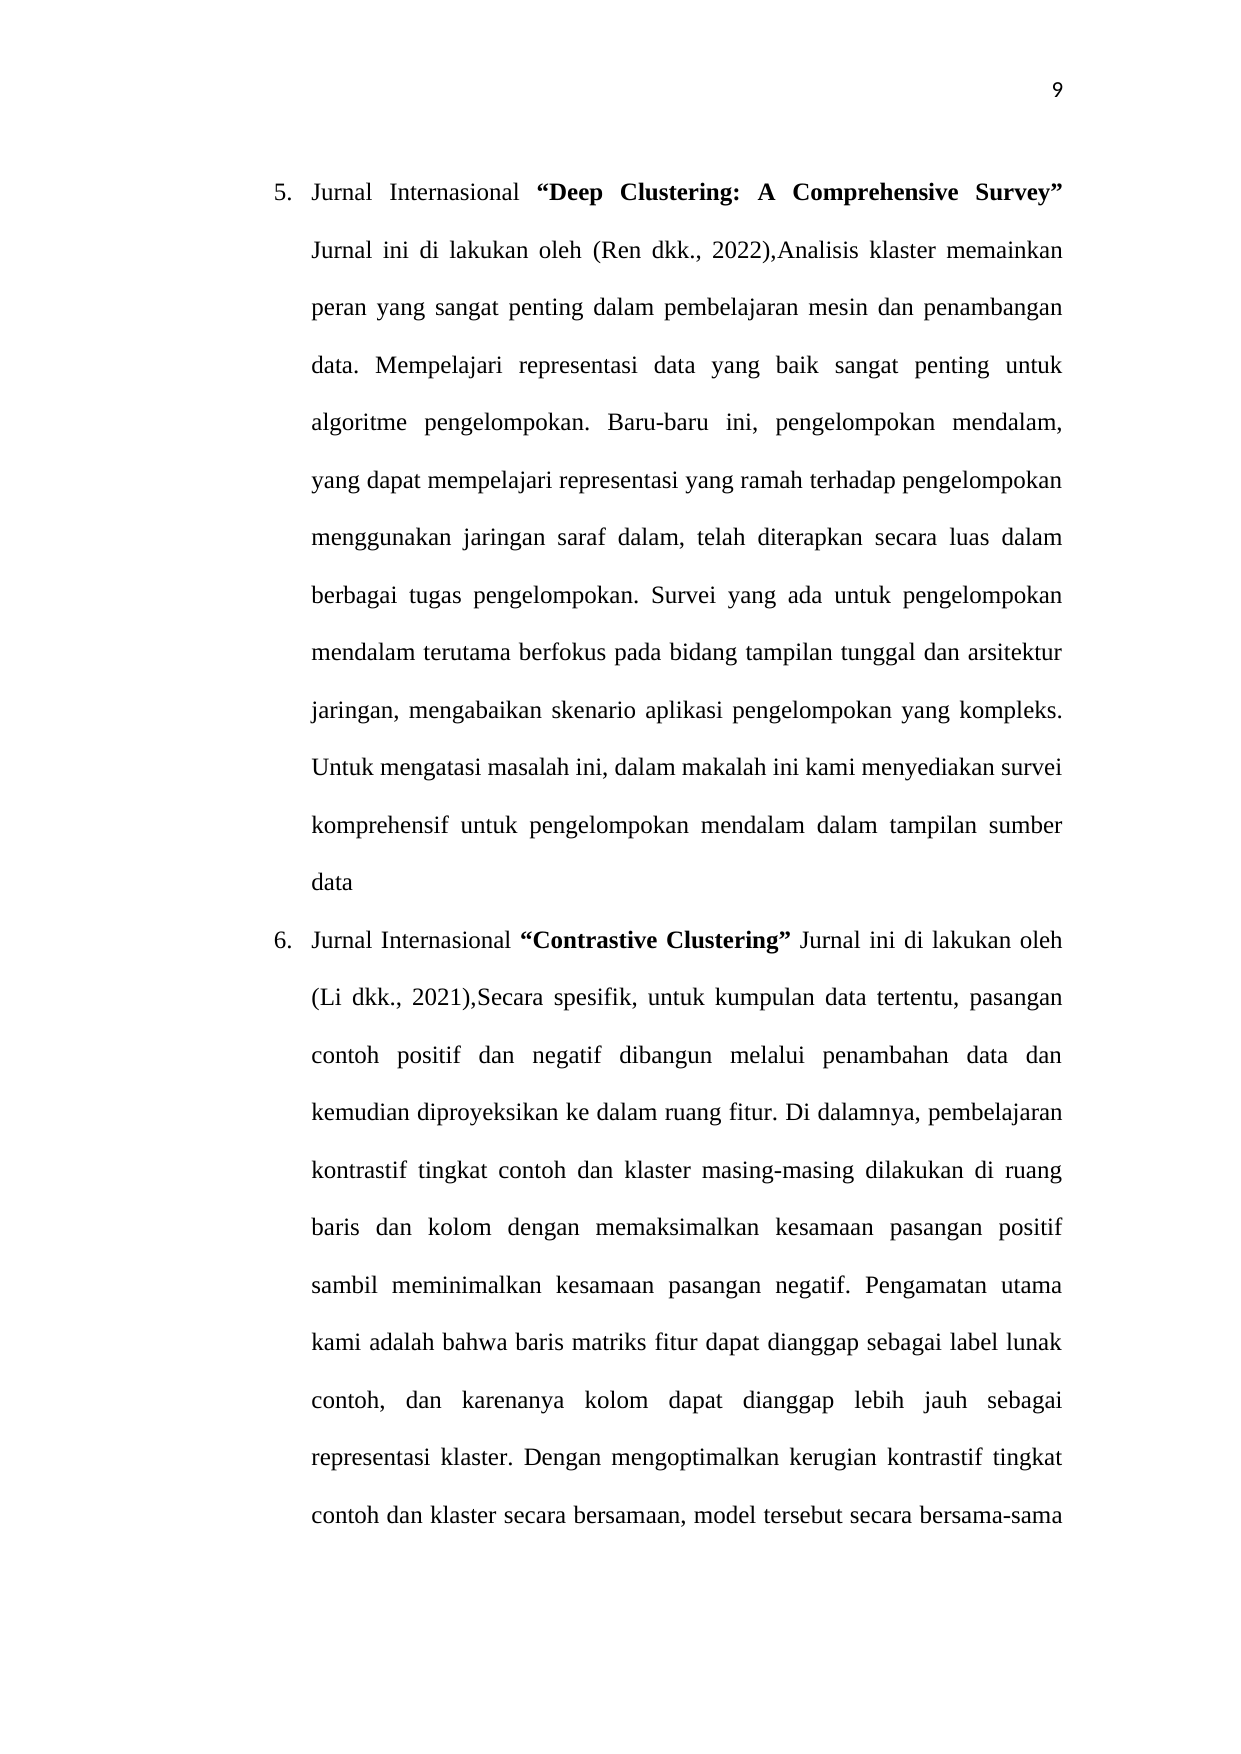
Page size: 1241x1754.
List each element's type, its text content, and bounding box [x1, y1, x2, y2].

list Jurnal Internasional “Deep Clustering: A Comprehensive Survey” Jurnal ini di lakukan oleh Analisis klaster memainkan peran yang sangat penting dalam pembelajaran mesin dan penambangan data. Mempelajari representasi data yang baik sangat penting untuk algoritme pengelompokan. Baru-baru ini, pengelompokan mendalam, yang dapat mempelajari representasi yang ramah terhadap pengelompokan menggunakan jaringan saraf dalam, telah diterapkan secara luas dalam berbagai tugas pengelompokan. Survei yang ada untuk pengelompokan mendalam terutama berfokus pada bidang tampilan tunggal dan arsitektur jaringan, mengabaikan skenario aplikasi pengelompokan yang kompleks. Untuk mengatasi masalah ini, dalam makalah ini kami menyediakan survei komprehensif untuk pengelompokan mendalam dalam tampilan sumber data [274, 177, 1063, 896]
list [274, 925, 1063, 1528]
